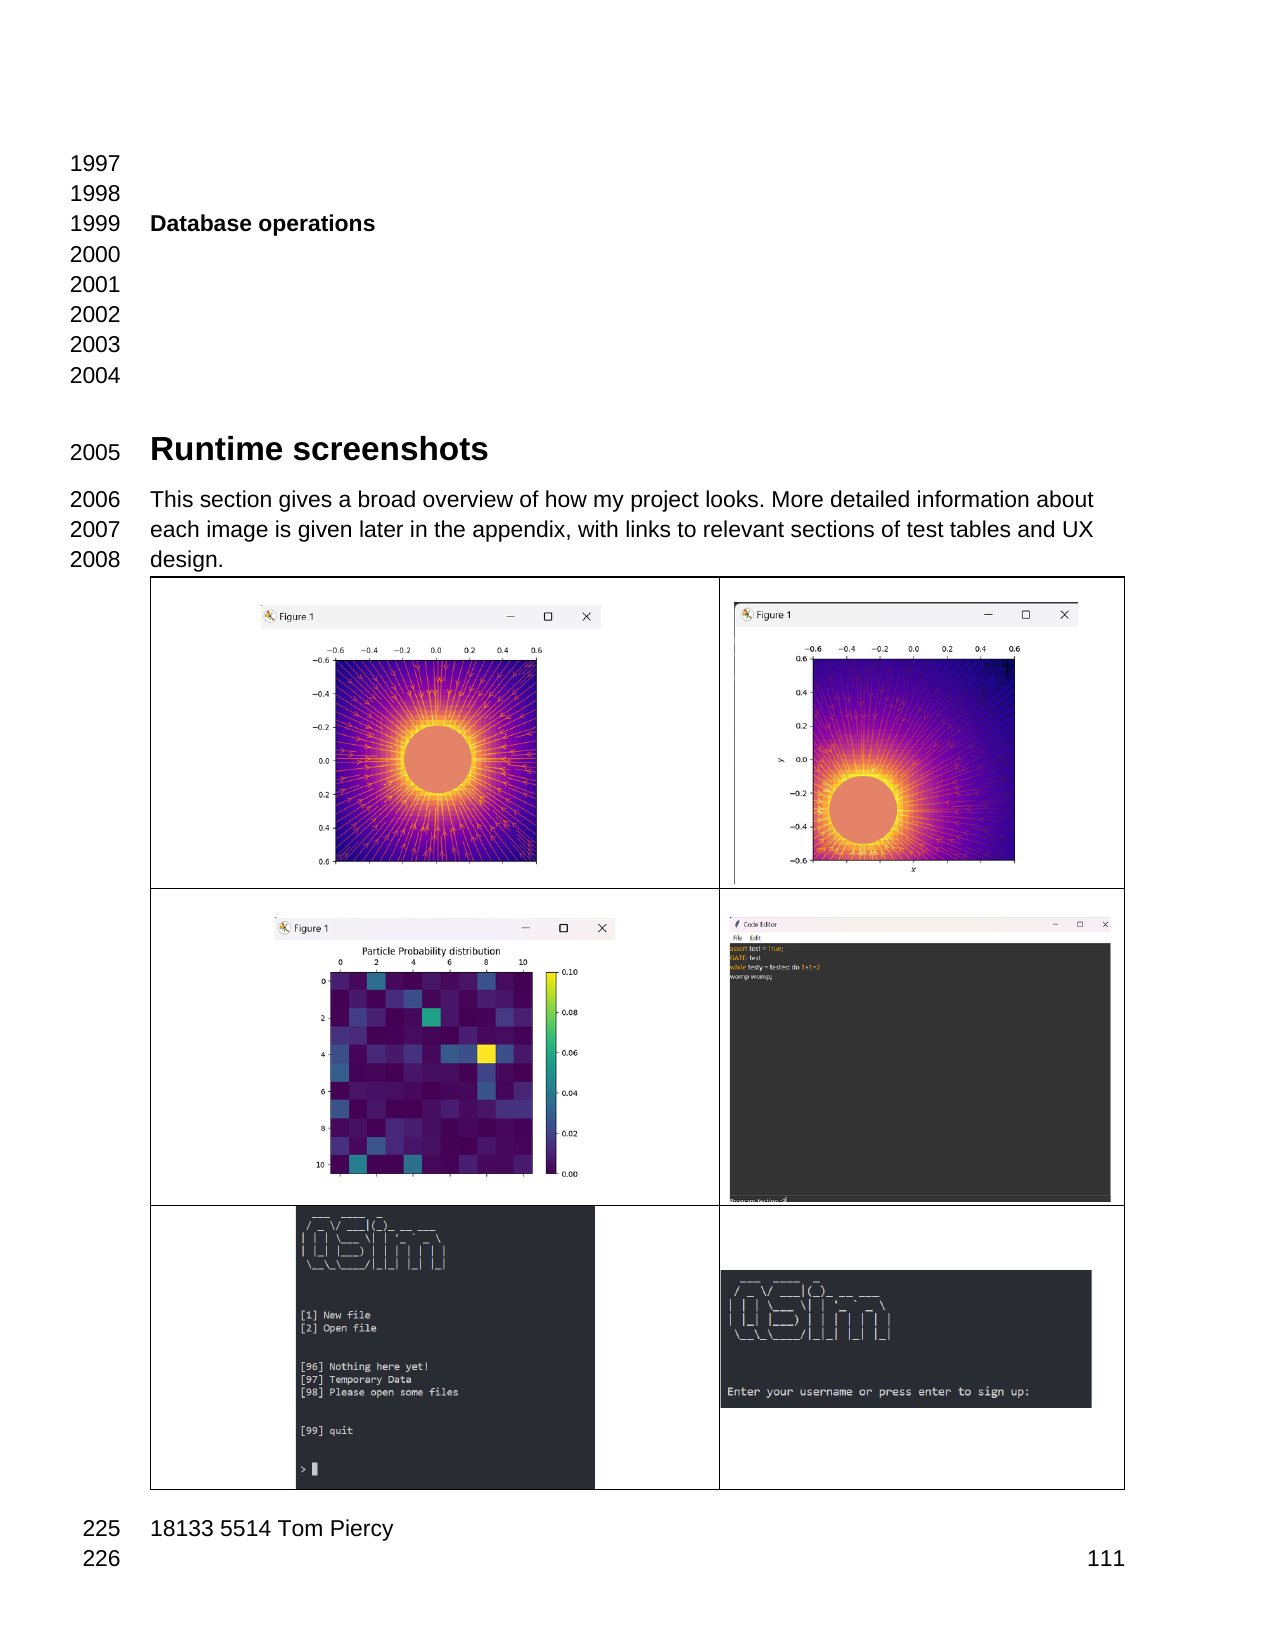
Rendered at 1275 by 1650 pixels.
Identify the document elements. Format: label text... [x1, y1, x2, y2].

picture [729, 917, 1112, 1202]
picture [260, 605, 601, 884]
picture [734, 602, 1078, 884]
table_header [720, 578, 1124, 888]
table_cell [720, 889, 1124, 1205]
picture [274, 917, 616, 1196]
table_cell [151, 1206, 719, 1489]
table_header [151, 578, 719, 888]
picture [719, 1270, 1092, 1408]
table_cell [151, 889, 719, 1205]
picture [295, 1206, 595, 1488]
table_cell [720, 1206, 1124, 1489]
subtitle Runtime screenshots [150, 429, 1125, 468]
text Database operations [150, 210, 1125, 237]
text This section gives a broad overview of how my project looks. More detailed information about each image is given later in the appendix, with links to relevant sections of test tables and UX design. [150, 486, 1125, 573]
